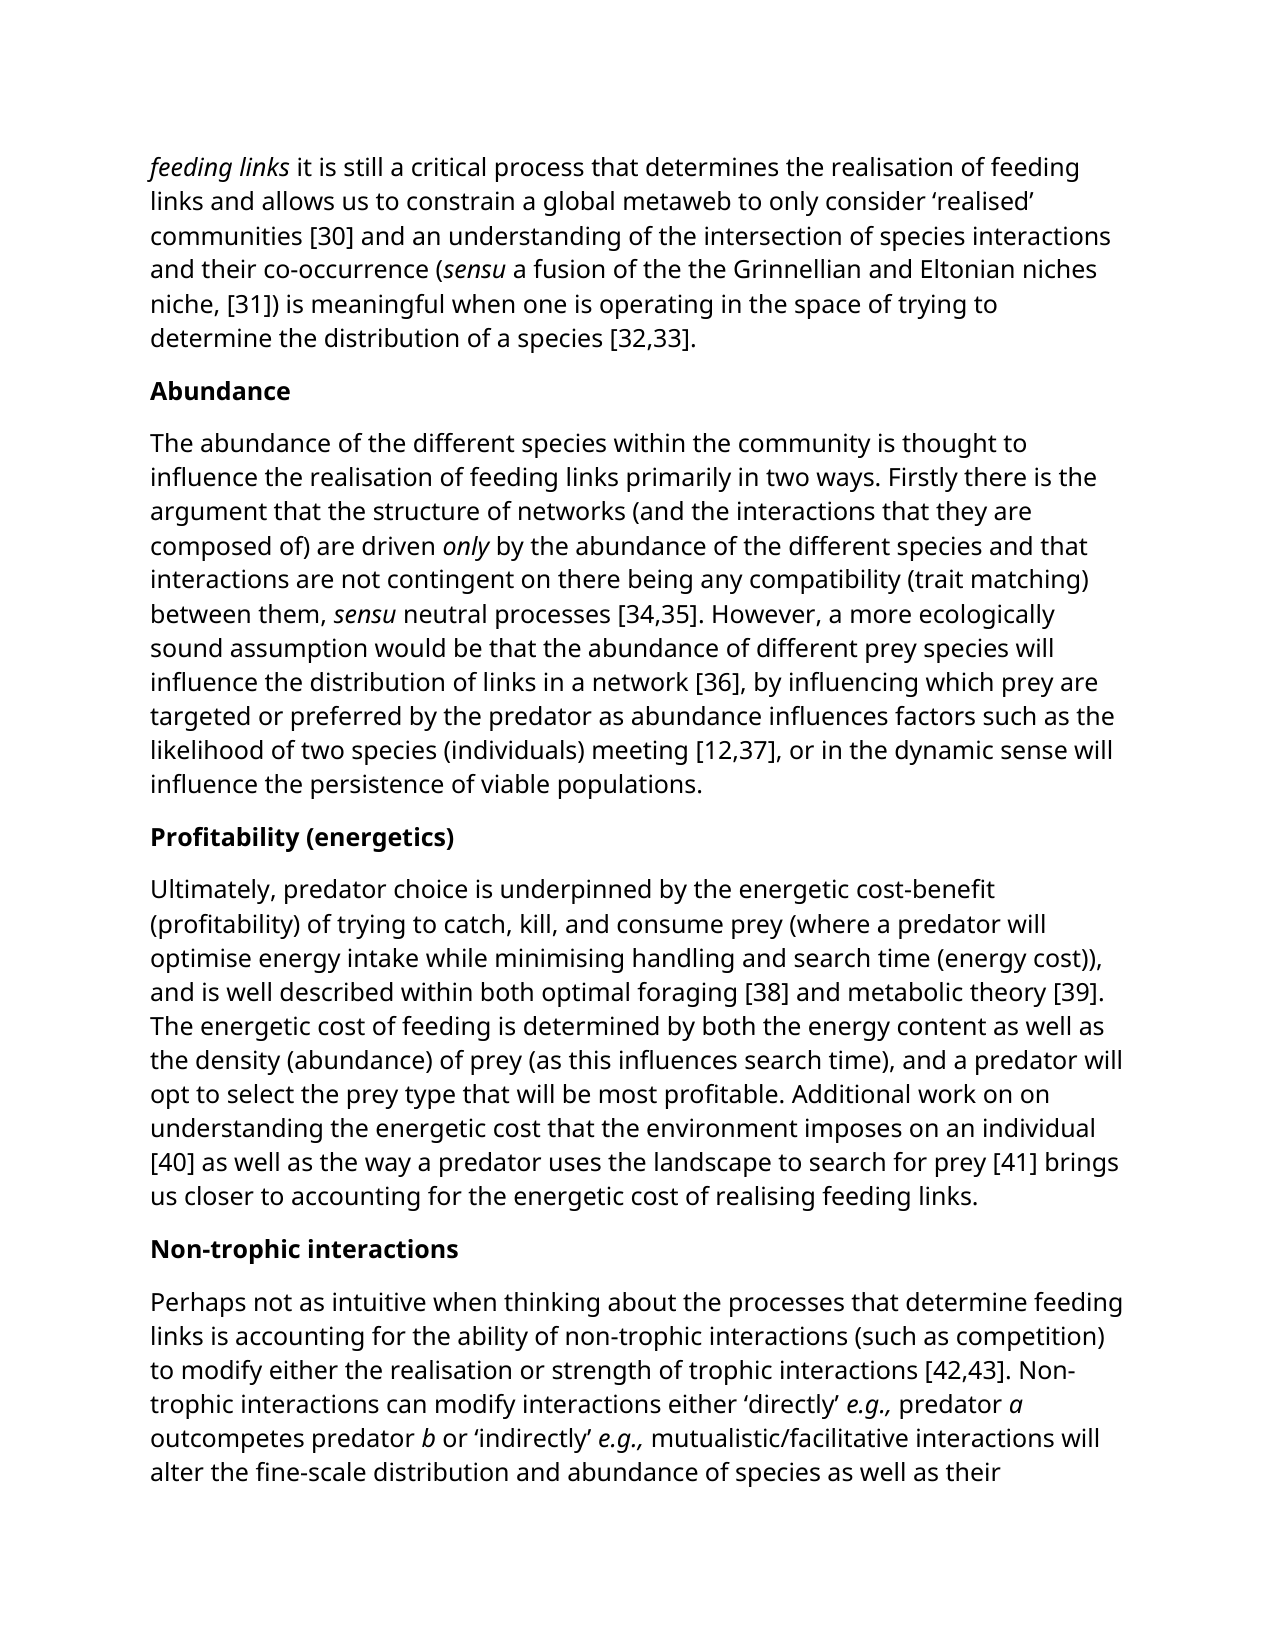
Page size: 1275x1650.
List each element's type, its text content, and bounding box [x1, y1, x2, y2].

text Abundance [150, 373, 1125, 407]
text Non-trophic interactions [150, 1232, 1125, 1266]
text The abundance of the different species within the community is thought to influence the realisation of feeding links primarily in two ways. Firstly there is the argument that the structure of networks (and the interactions that they are composed of) are driven only by the abundance of the different species and that interactions are not contingent on there being any compatibility (trait matching) between them, sensu neutral processes [34,35]. However, a more ecologically sound assumption would be that the abundance of different prey species will influence the distribution of links in a network [36], by influencing which prey are targeted or preferred by the predator as abundance influences factors such as the likelihood of two species (individuals) meeting [12,37], or in the dynamic sense will influence the persistence of viable populations. [150, 426, 1125, 801]
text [150, 150, 1125, 354]
text Profitability (energetics) [150, 819, 1125, 853]
text Ultimately, predator choice is underpinned by the energetic cost-benefit (profitability) of trying to catch, kill, and consume prey (where a predator will optimise energy intake while minimising handling and search time (energy cost)), and is well described within both optimal foraging [38] and metabolic theory [39]. The energetic cost of feeding is determined by both the energy content as well as the density (abundance) of prey (as this influences search time), and a predator will opt to select the prey type that will be most profitable. Additional work on on understanding the energetic cost that the environment imposes on an individual [40] as well as the way a predator uses the landscape to search for prey [41] brings us closer to accounting for the energetic cost of realising feeding links. [150, 872, 1125, 1213]
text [150, 1284, 1125, 1489]
